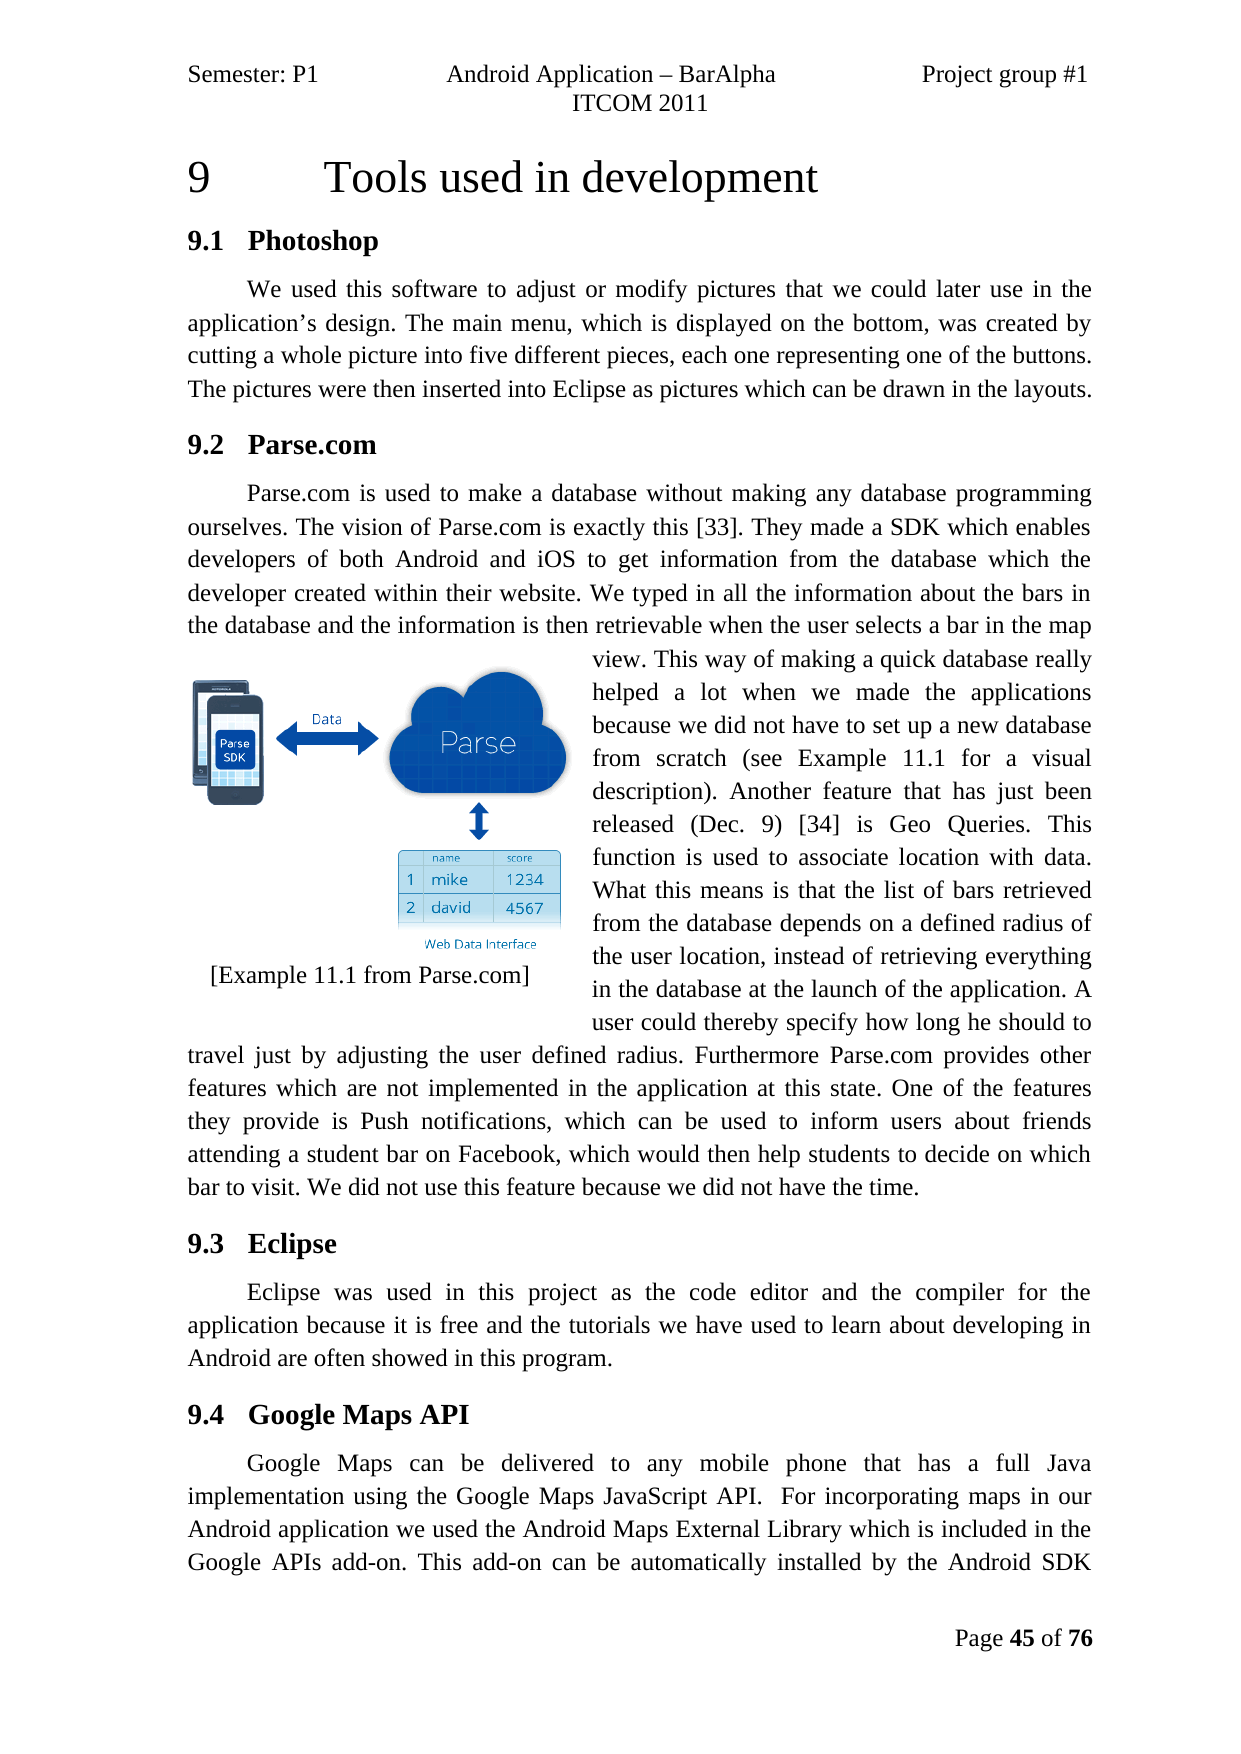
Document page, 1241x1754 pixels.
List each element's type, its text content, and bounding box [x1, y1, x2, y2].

text Parse.com is used to make a database without making any database programming ourselves. The vision of Parse.com is exactly this [33]. They made a SDK which enables developers of both Android and iOS to get information from the database which the developer created within their website. We typed in all the information about the bars in the database and the information is then retrievable when the user selects a bar in the map view. This way of making a quick database really helped a lot when we made the applications because we did not have to set up a new database from scratch (see Example 11.1 for a visual description). Another feature that has just been released (Dec. 9) [34] is Geo Queries. This function is used to associate location with data. What this means is that the list of bars retrieved from the database depends on a defined radius of the user location, instead of retrieving everything in the database at the launch of the application. A user could thereby specify how long he should to travel just by adjusting the user defined radius. Furthermore Parse.com provides other features which are not implemented in the application at this state. One of the features they provide is Push notifications, which can be used to inform users about friends attending a student bar on Facebook, which would then help students to decide on which bar to visit. We did not use this feature because we did not have the time. [187, 478, 1093, 1201]
subtitle Tools used in development [187, 150, 1093, 203]
text Eclipse [187, 1226, 1093, 1259]
text Photoshop [187, 223, 1093, 257]
text Parse.com [187, 427, 1093, 461]
picture [192, 665, 574, 949]
text Eclipse was used in this project as the code editor and the compiler for the application because it is free and the tutorials we have used to learn about developing in Android are often showed in this program. [187, 1277, 1093, 1372]
text We used this software to adjust or modify pictures that we could later use in the application’s design. The main menu, which is displayed on the bottom, was created by cutting a whole picture into five different pieces, each one representing one of the buttons. The pictures were then inserted into Eclipse as pictures which can be drawn in the layouts. [187, 274, 1093, 402]
text Google Maps API [187, 1397, 1093, 1430]
